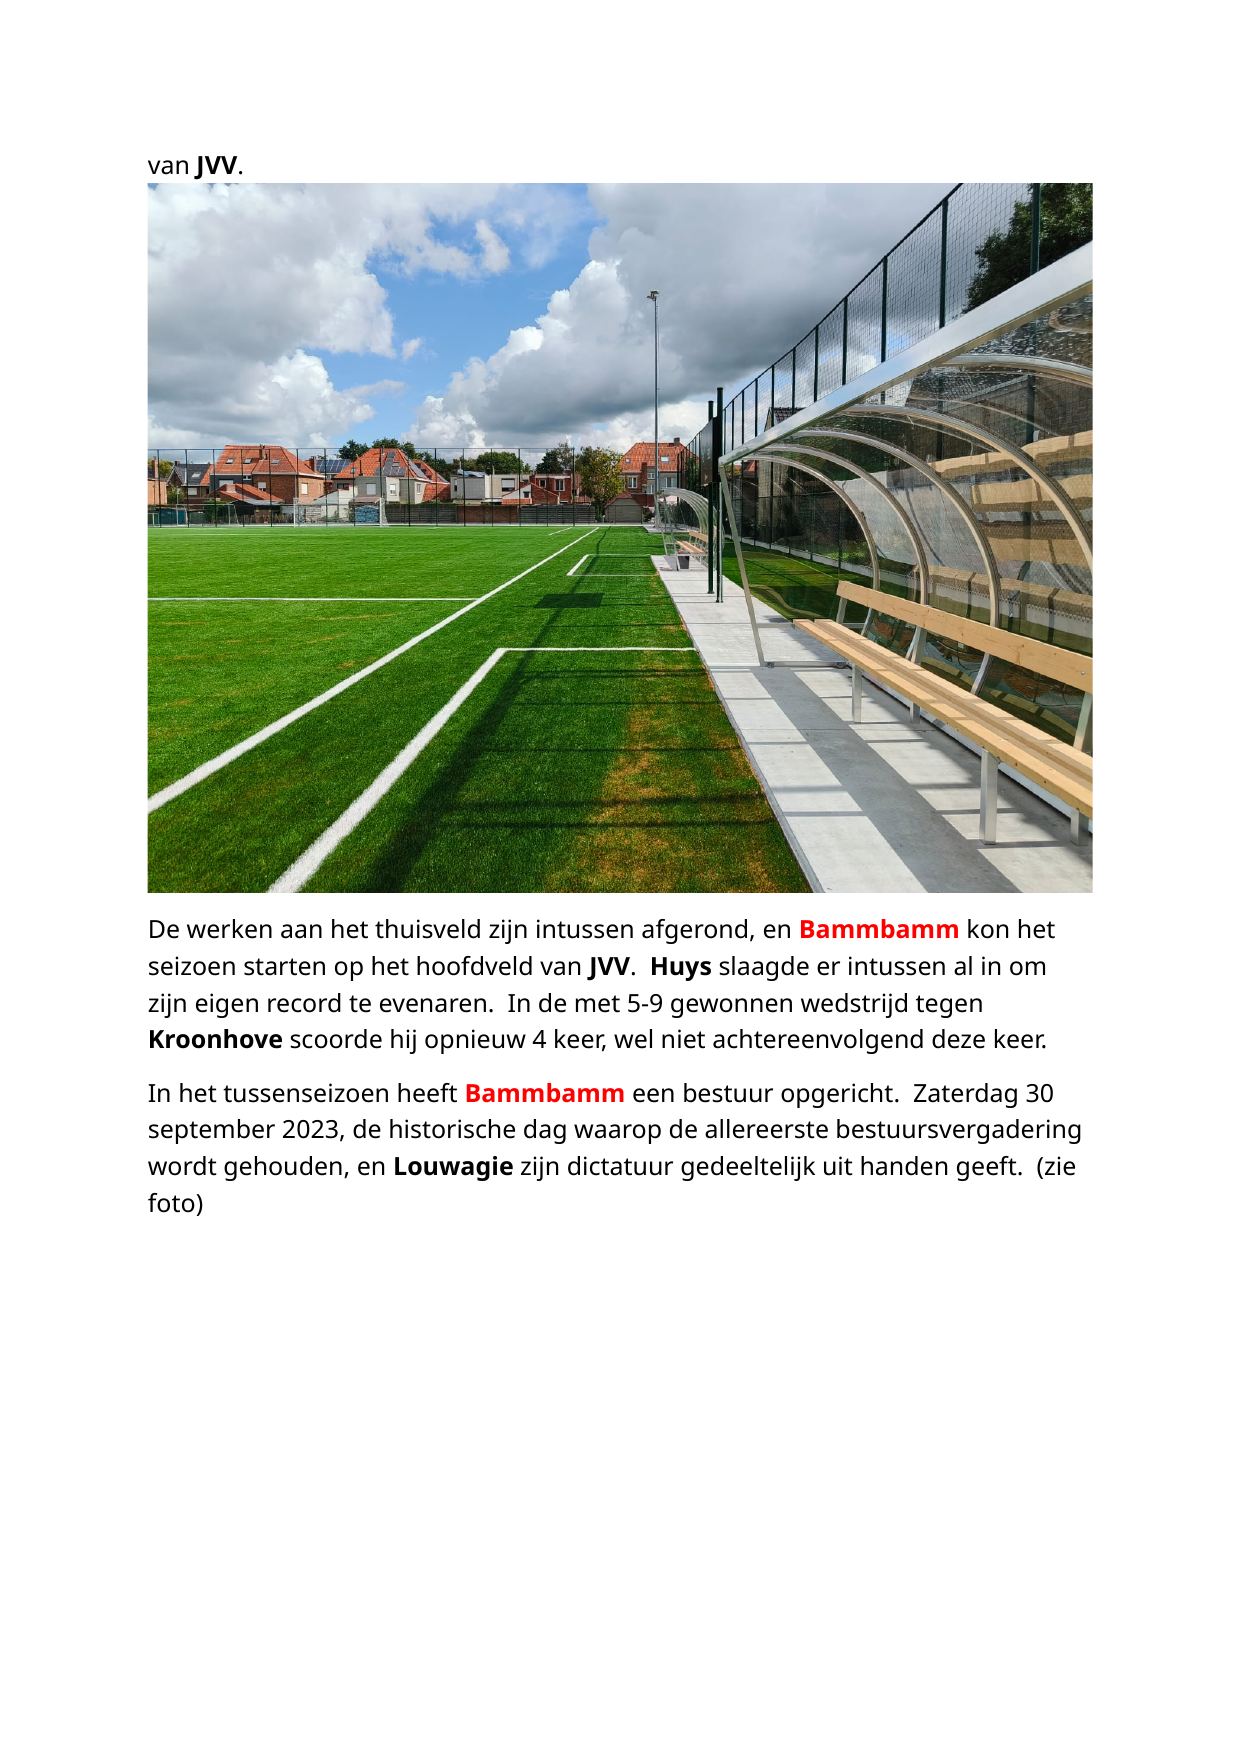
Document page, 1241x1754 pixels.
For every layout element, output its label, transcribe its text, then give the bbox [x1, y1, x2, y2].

picture [147, 183, 1093, 893]
text De werken aan het thuisveld zijn intussen afgerond, en Bammbamm kon het seizoen starten op het hoofdveld van JVV. Huys slaagde er intussen al in om zijn eigen record te evenaren. In de met 5-9 gewonnen wedstrijd tegen Kroonhove scoorde hij opnieuw 4 keer, wel niet achtereenvolgend deze keer. [148, 912, 1093, 1056]
text In het tussenseizoen heeft Bammbamm een bestuur opgericht. Zaterdag 30 september 2023, de historische dag waarop de allereerste bestuursvergadering wordt gehouden, en Louwagie zijn dictatuur gedeeltelijk uit handen geeft. (zie foto) [148, 1075, 1093, 1220]
